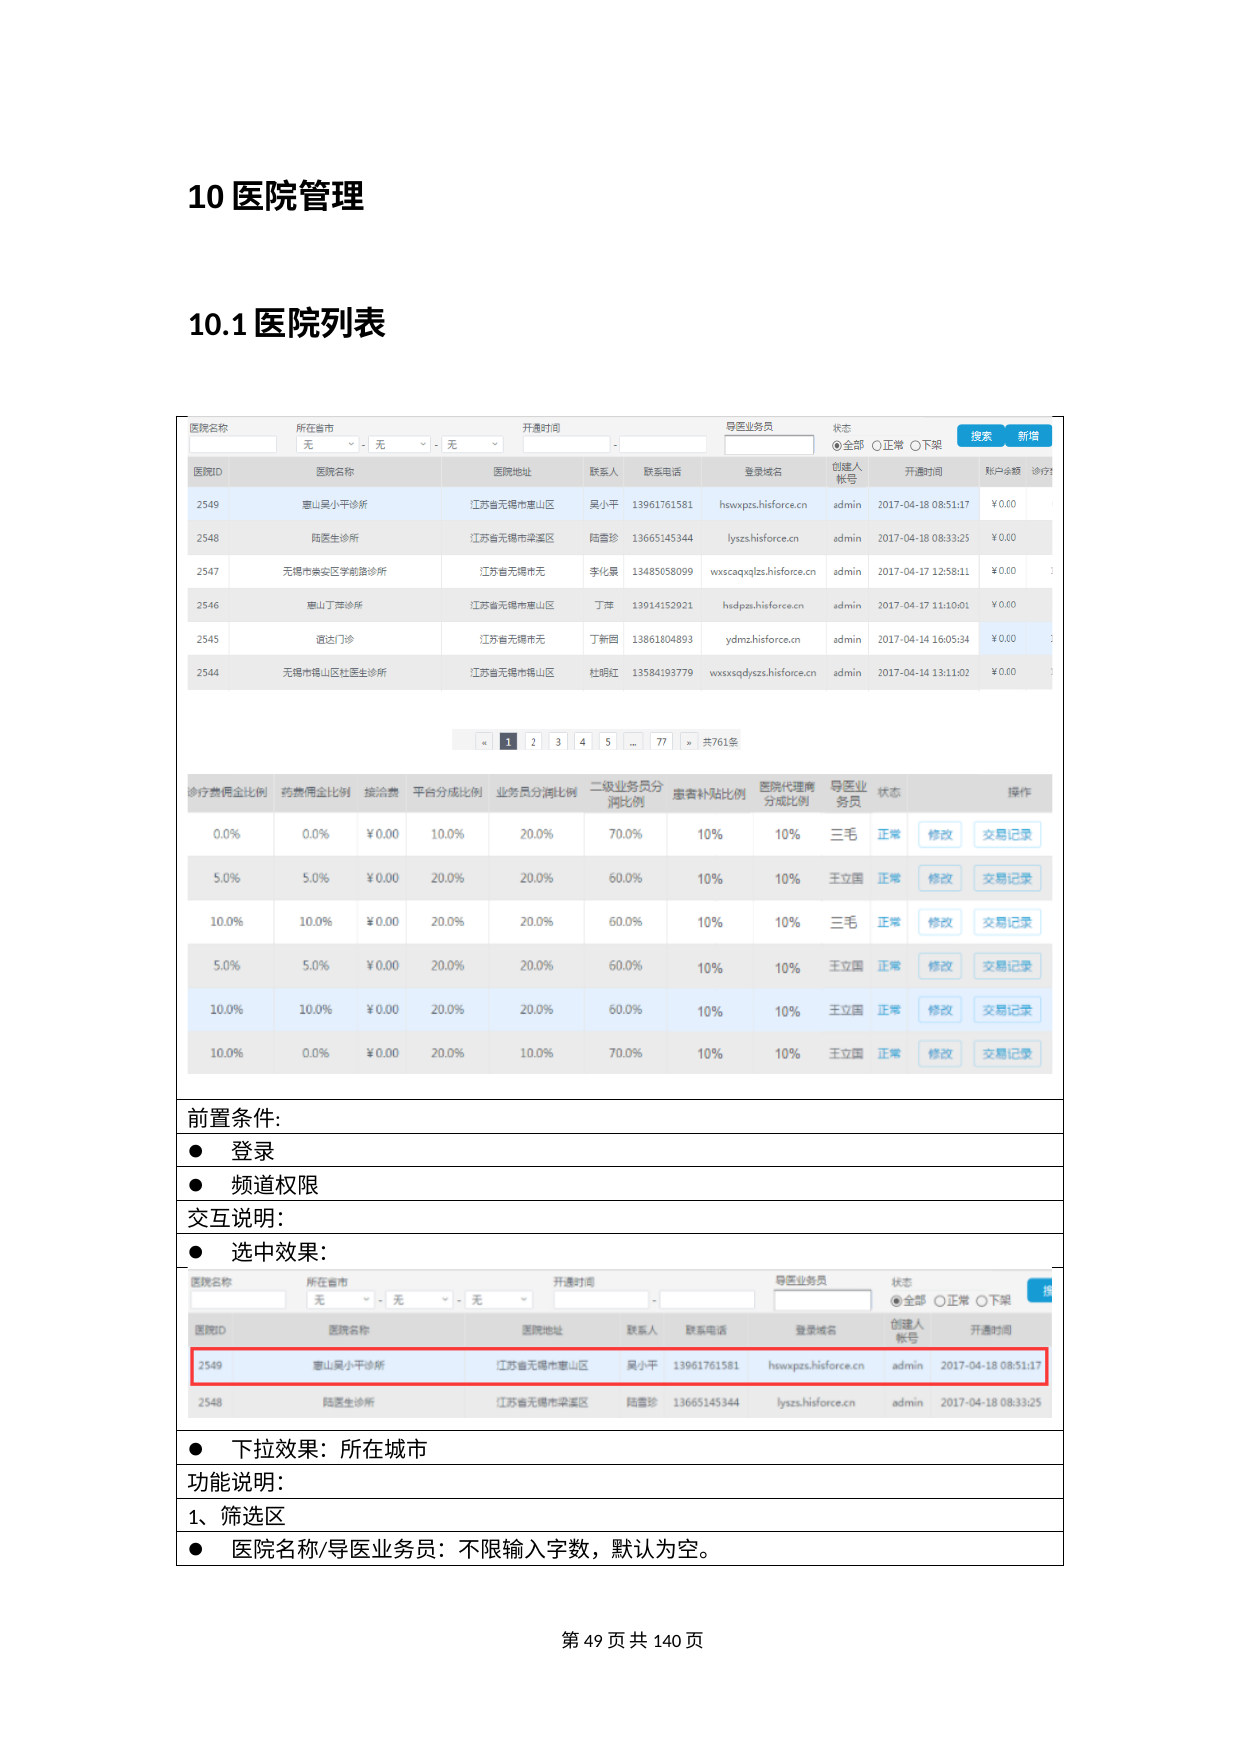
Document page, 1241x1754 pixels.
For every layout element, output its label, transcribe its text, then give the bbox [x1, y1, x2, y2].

table_cell 频道权限 [177, 1167, 1063, 1200]
table_cell [177, 1268, 1063, 1430]
table_cell 下拉效果：所在城市 [177, 1431, 1063, 1464]
table_cell 功能说明： [177, 1465, 1063, 1497]
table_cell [177, 1532, 1063, 1564]
subtitle 10.1医院列表 [187, 289, 1053, 354]
table_cell 筛选区 [177, 1499, 1063, 1531]
picture [187, 774, 1053, 1074]
table_cell 选中效果： [177, 1234, 1063, 1267]
table_cell 交互说明： [177, 1201, 1063, 1233]
picture [187, 416, 1053, 750]
table_cell 前置条件: [177, 1100, 1063, 1133]
picture [187, 1267, 1052, 1418]
table_cell 登录 [177, 1134, 1063, 1166]
table_header [177, 417, 1063, 1099]
subtitle 10医院管理 [187, 162, 1053, 227]
